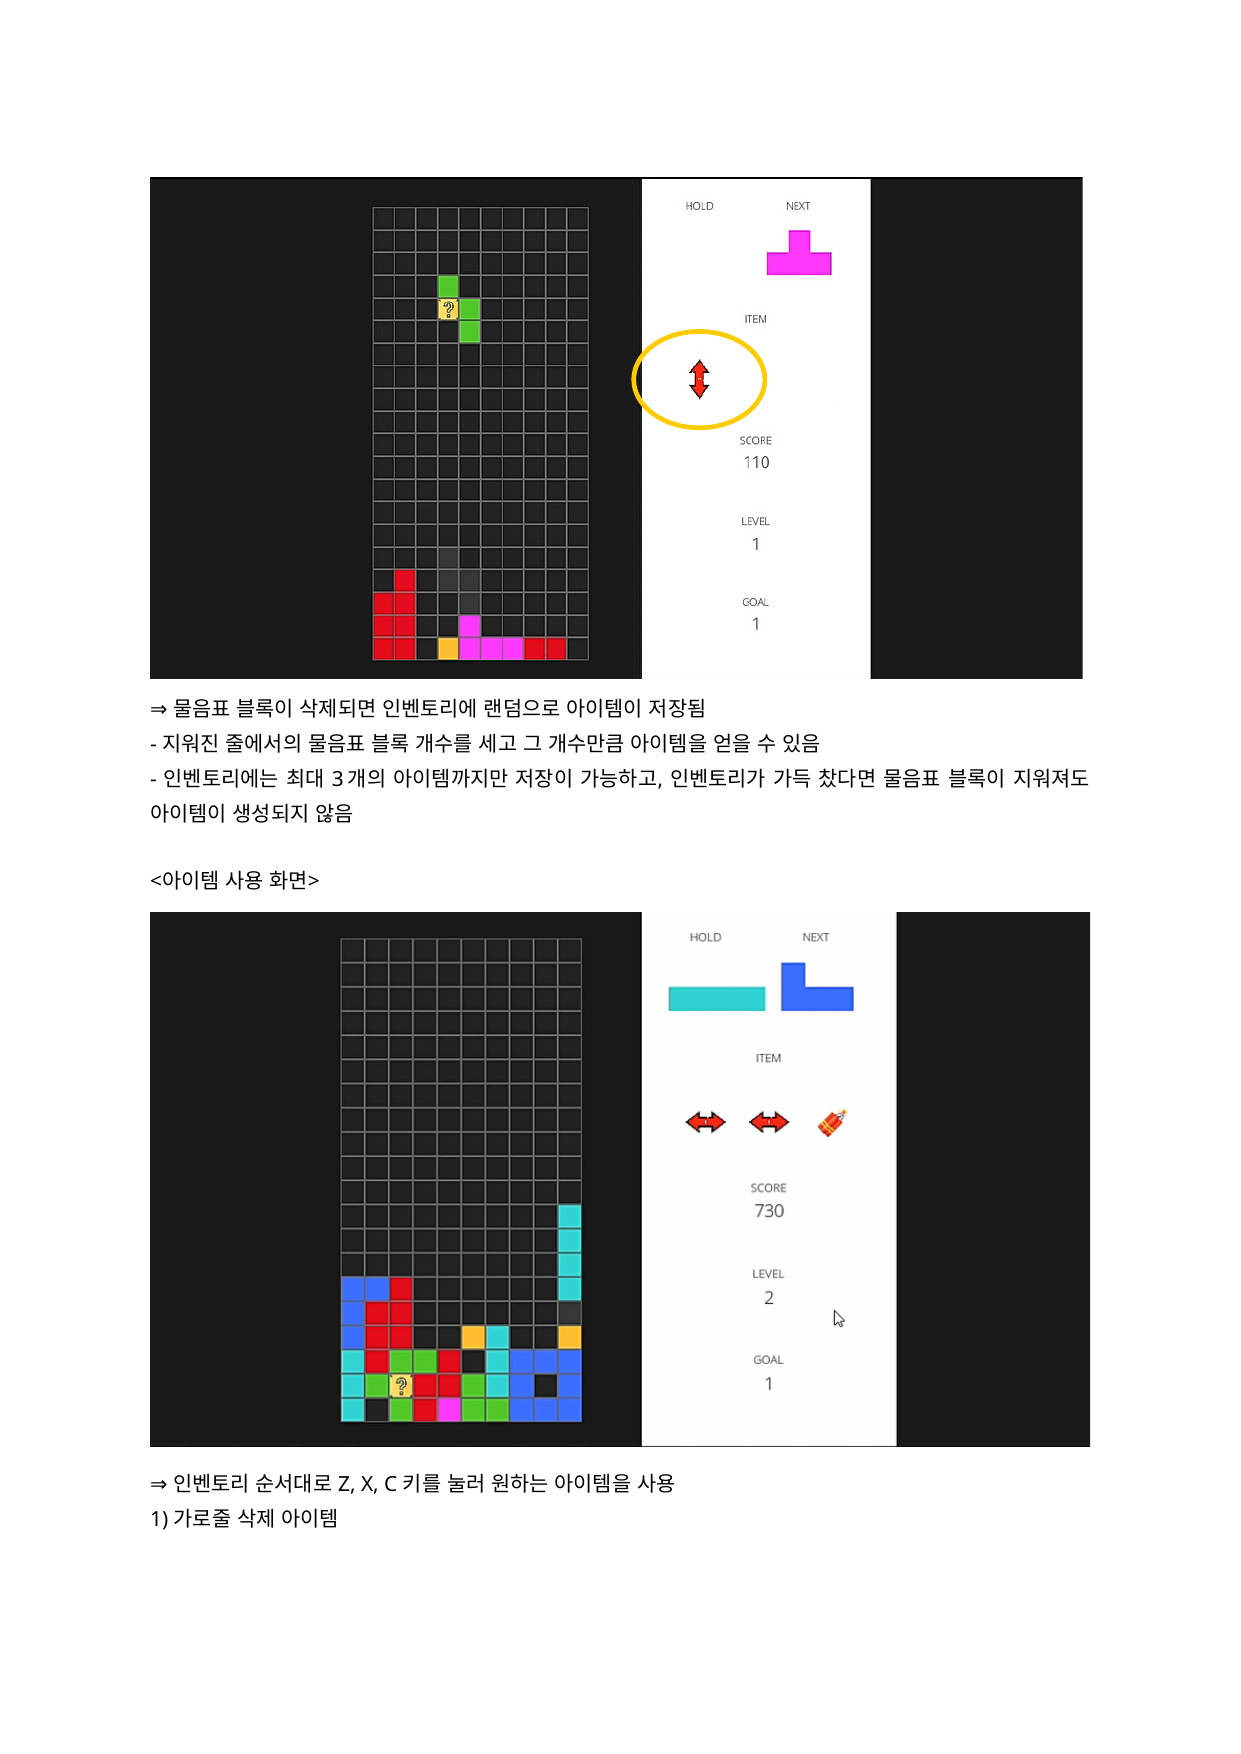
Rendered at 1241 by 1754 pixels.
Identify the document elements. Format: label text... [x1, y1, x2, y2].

picture [150, 177, 1083, 679]
text <아이템 사용 화면> [150, 864, 1090, 894]
text 1) 가로줄 삭제 아이템 [150, 1502, 1090, 1532]
text ⇒ 인벤토리 순서대로 Z, X, C 키를 눌러 원하는 아이템을 사용 [150, 1467, 1090, 1497]
text ⇒ 물음표 블록이 삭제되면 인벤토리에 랜덤으로 아이템이 저장됨 [150, 692, 1090, 723]
picture [150, 912, 1091, 1447]
text - 지워진 줄에서의 물음표 블록 개수를 세고 그 개수만큼 아이템을 얻을 수 있음 [150, 727, 1090, 758]
text - 인벤토리에는 최대 3개의 아이템까지만 저장이 가능하고, 인벤토리가 가득 찼다면 물음표 블록이 지워져도 아이템이 생성되지 않음 [150, 762, 1090, 827]
